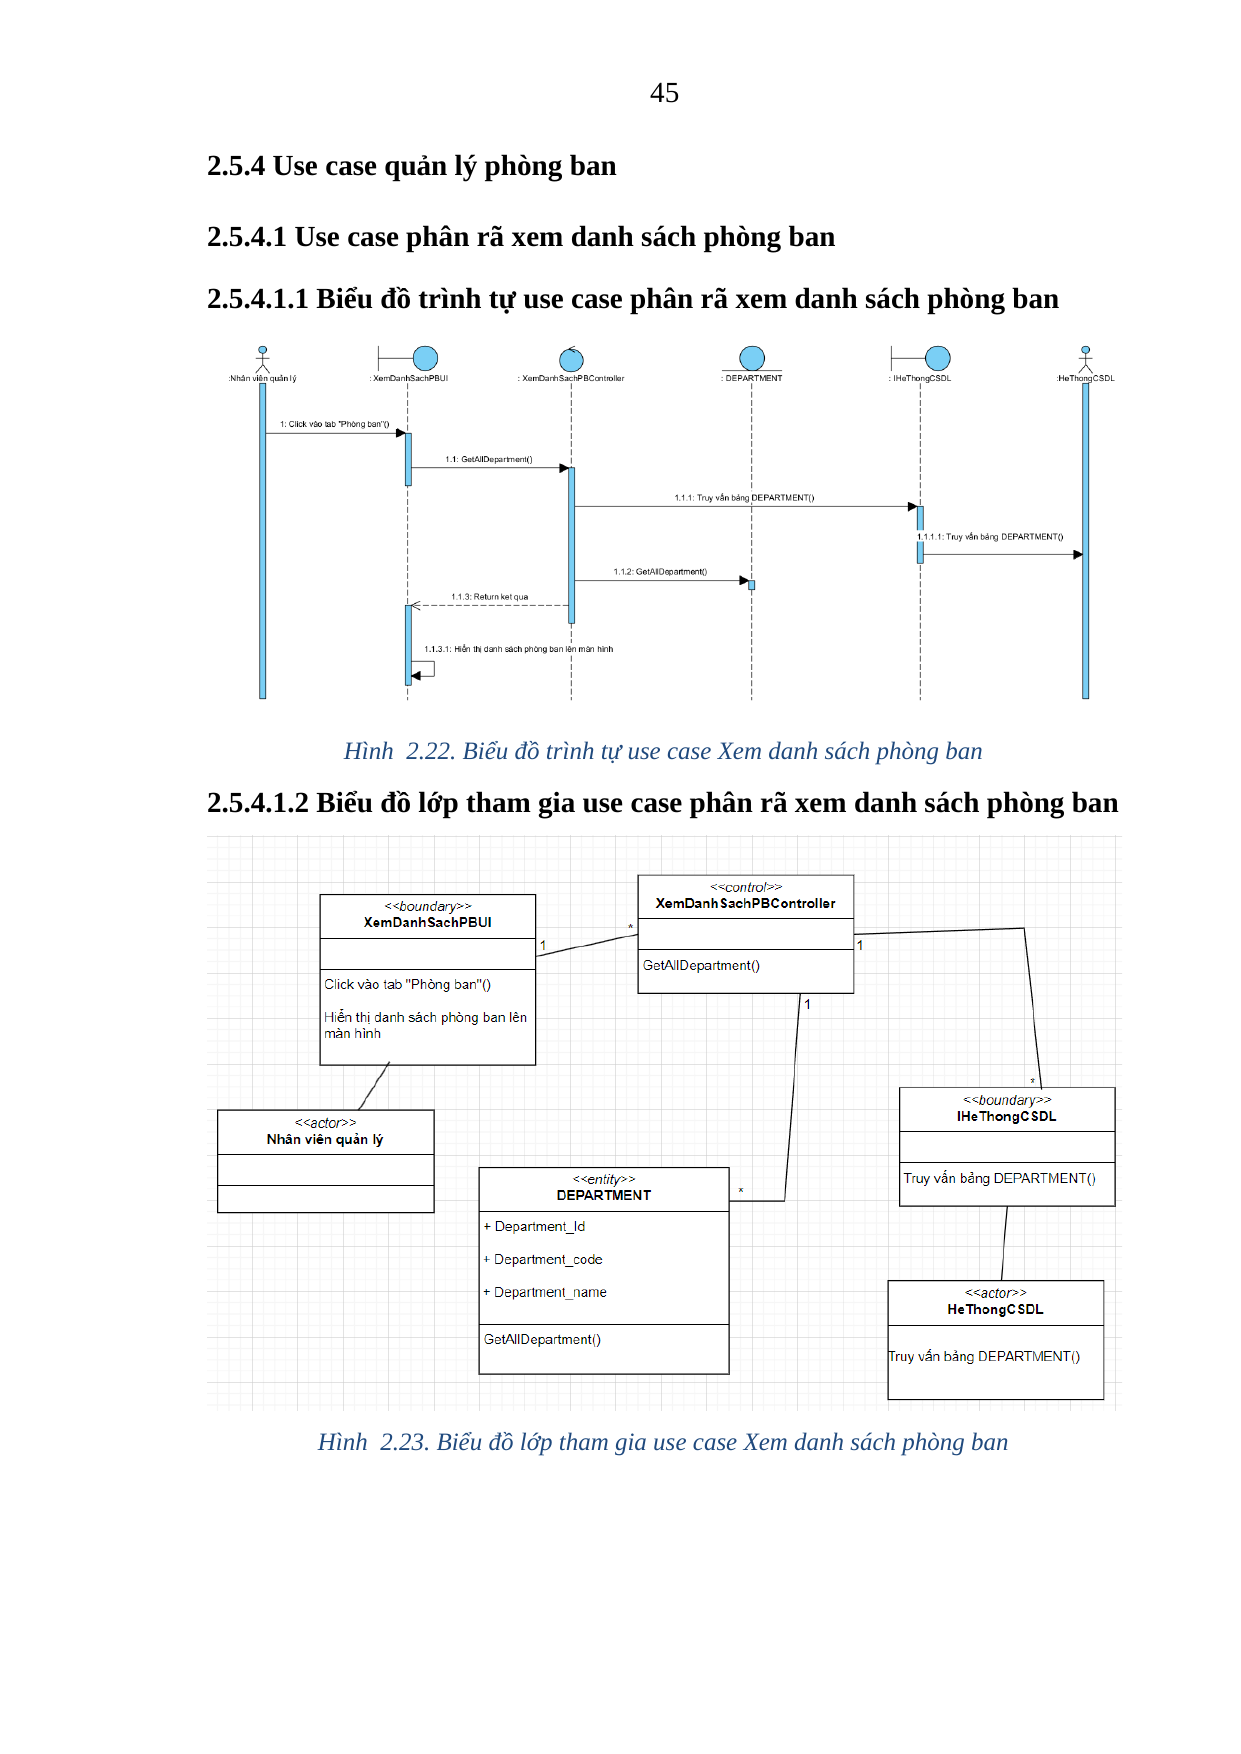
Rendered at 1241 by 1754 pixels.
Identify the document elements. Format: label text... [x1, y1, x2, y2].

text 2.5.4.1.1 Biểu đồ trình tự use case phân rã xem danh sách phòng ban [207, 282, 1122, 315]
text 2.5.4.1.2 Biểu đồ lớp tham gia use case phân rã xem danh sách phòng ban [207, 786, 1122, 819]
picture [206, 332, 1123, 720]
subtitle 2.5.4.1 Use case phân rã xem danh sách phòng ban [207, 219, 1122, 252]
text Hình 2.22. Biểu đồ trình tự use case Xem danh sách phòng ban [207, 736, 1122, 765]
subtitle 2.5.4 Use case quản lý phòng ban [207, 148, 1122, 181]
text Hình 2.23. Biểu đồ lớp tham gia use case Xem danh sách phòng ban [207, 1427, 1122, 1456]
picture [206, 835, 1123, 1411]
